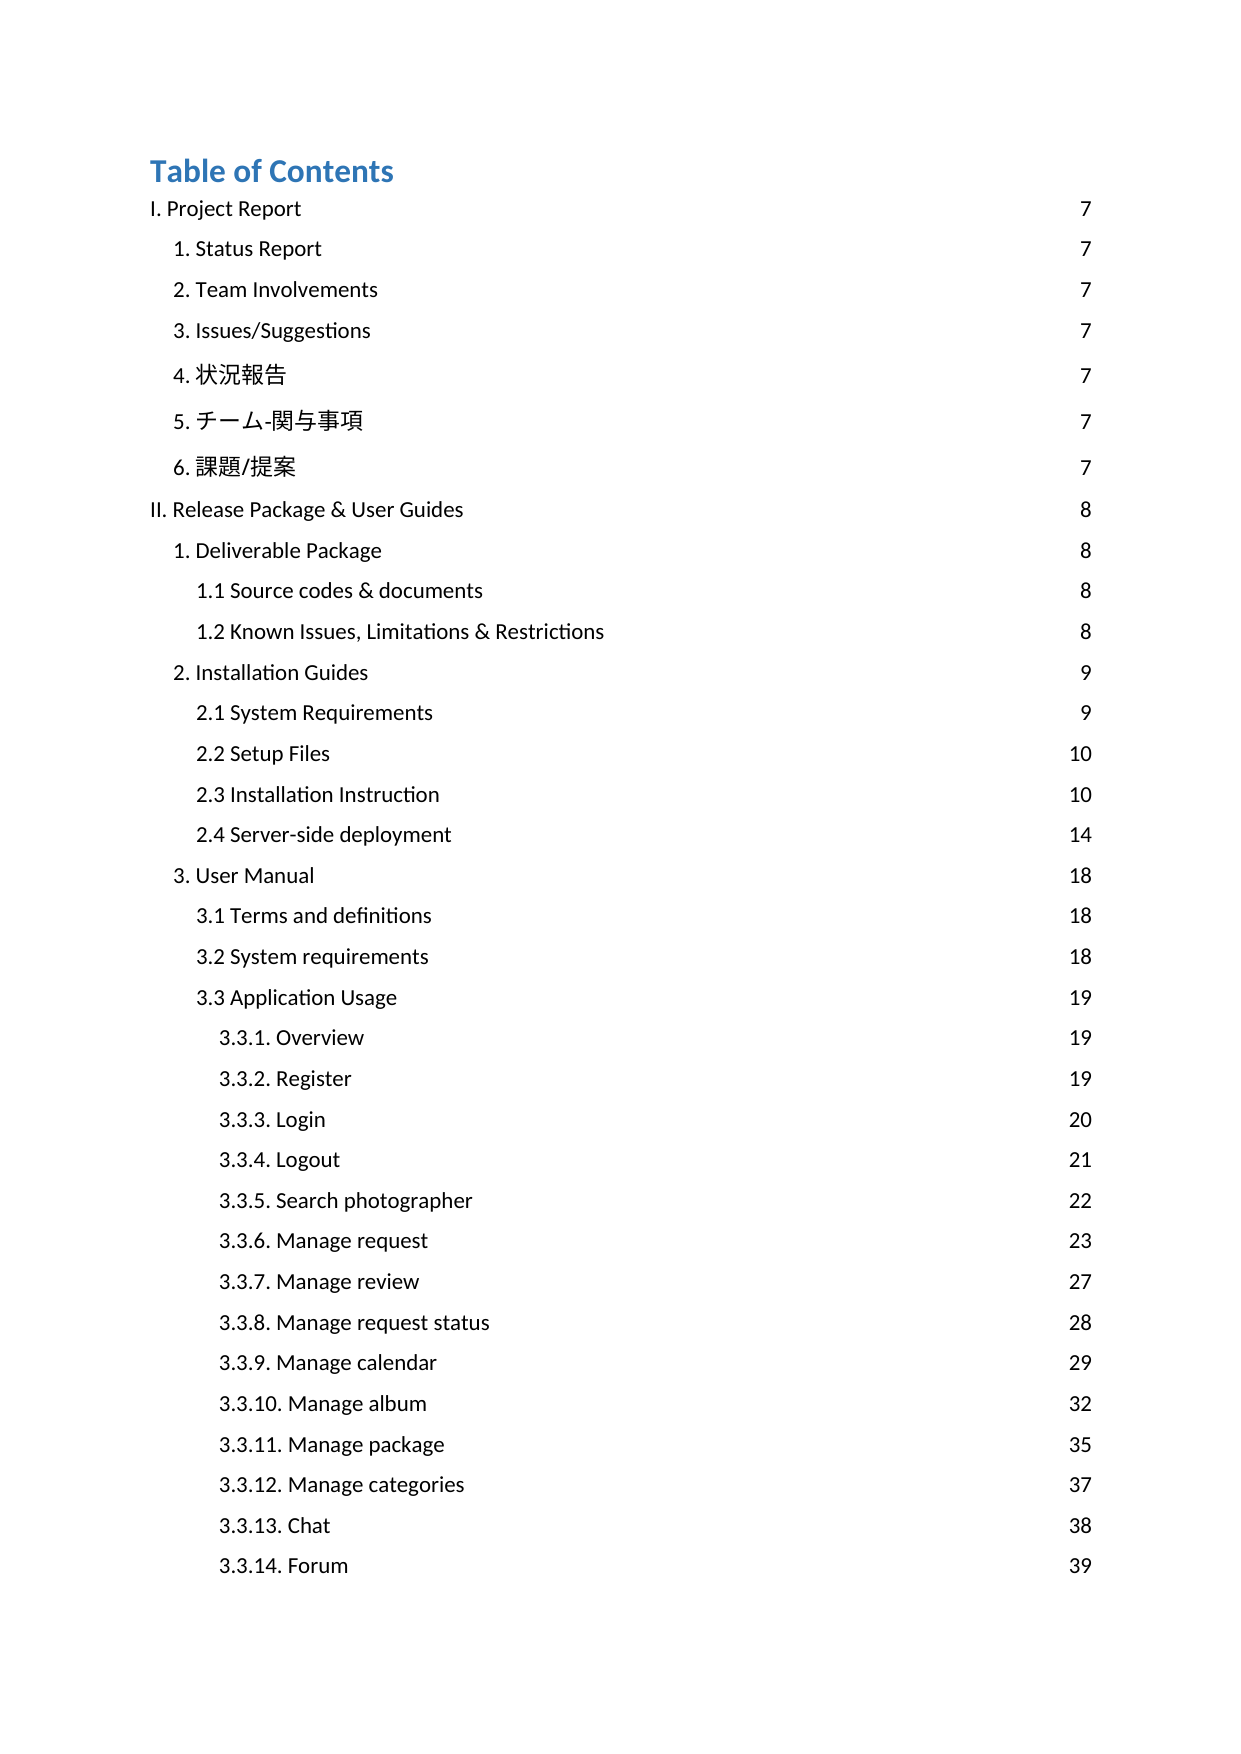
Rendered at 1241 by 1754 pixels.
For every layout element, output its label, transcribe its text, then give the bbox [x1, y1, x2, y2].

text Table of Contents [150, 150, 1093, 191]
